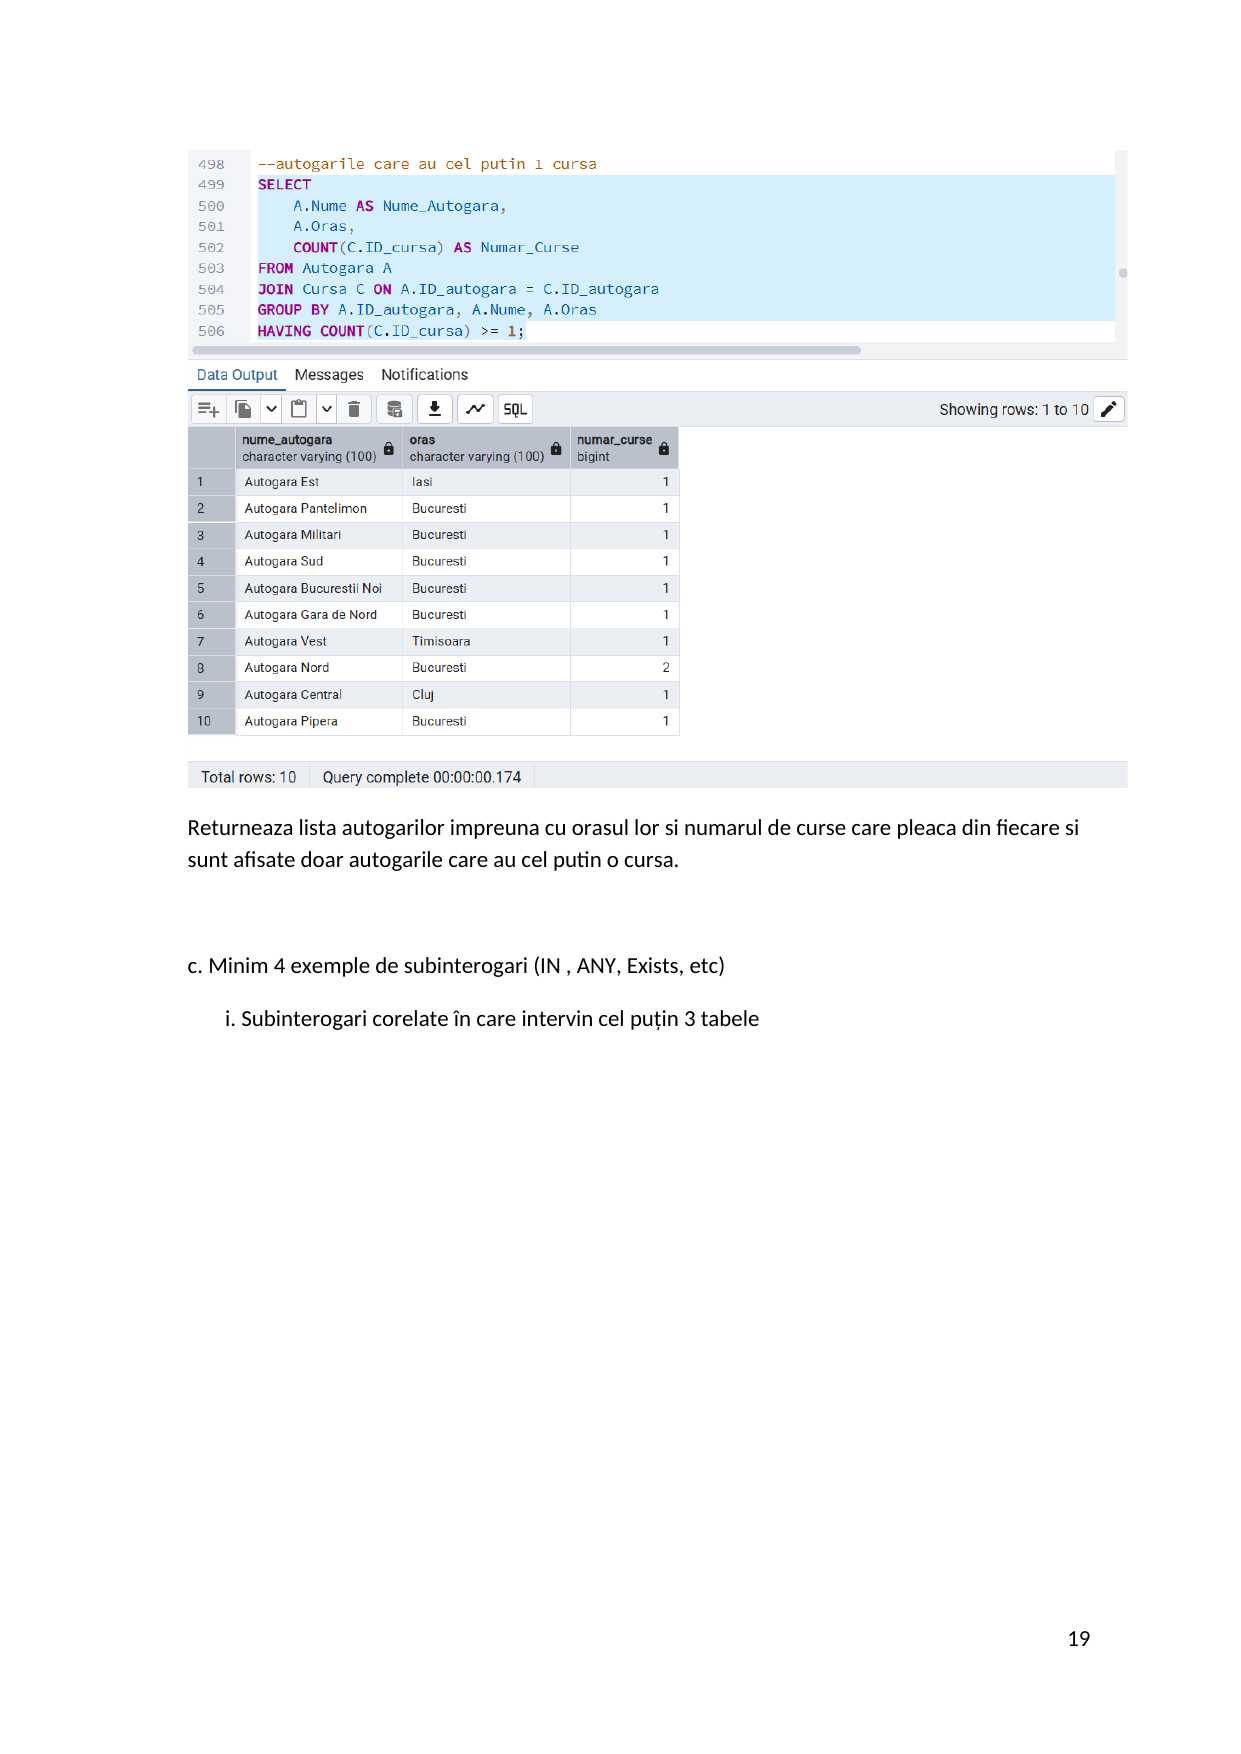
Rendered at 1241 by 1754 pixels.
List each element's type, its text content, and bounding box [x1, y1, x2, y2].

picture [187, 150, 1128, 788]
text c. Minim 4 exemple de subinterogari (IN , ANY, Exists, etc) [187, 951, 1090, 979]
text i. Subinterogari corelate în care intervin cel puțin 3 tabele [187, 1004, 1090, 1032]
text Returneaza lista autogarilor impreuna cu orasul lor si numarul de curse care pleaca din fiecare si sunt afisate doar autogarile care au cel putin o cursa. [187, 813, 1090, 873]
